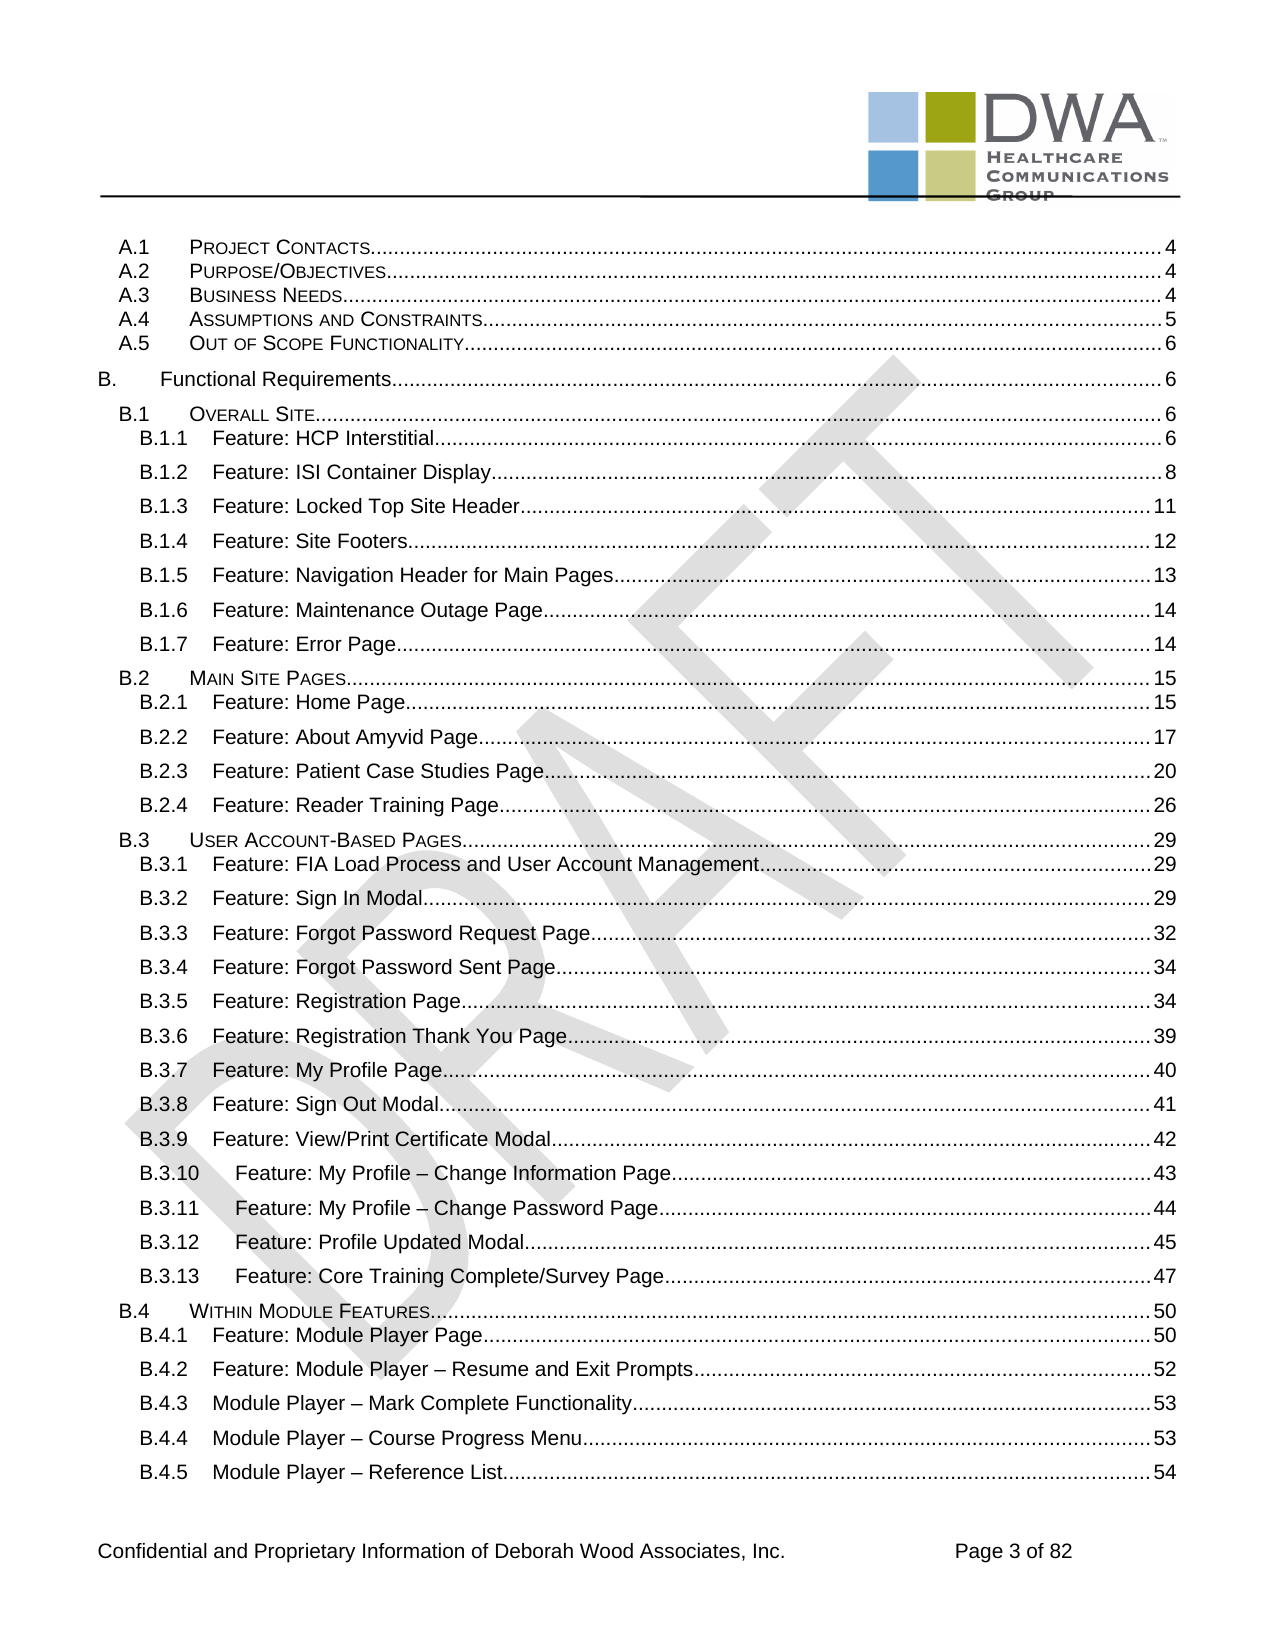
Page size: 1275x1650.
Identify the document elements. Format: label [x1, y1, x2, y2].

picture [868, 198, 1176, 206]
picture [868, 92, 1176, 195]
